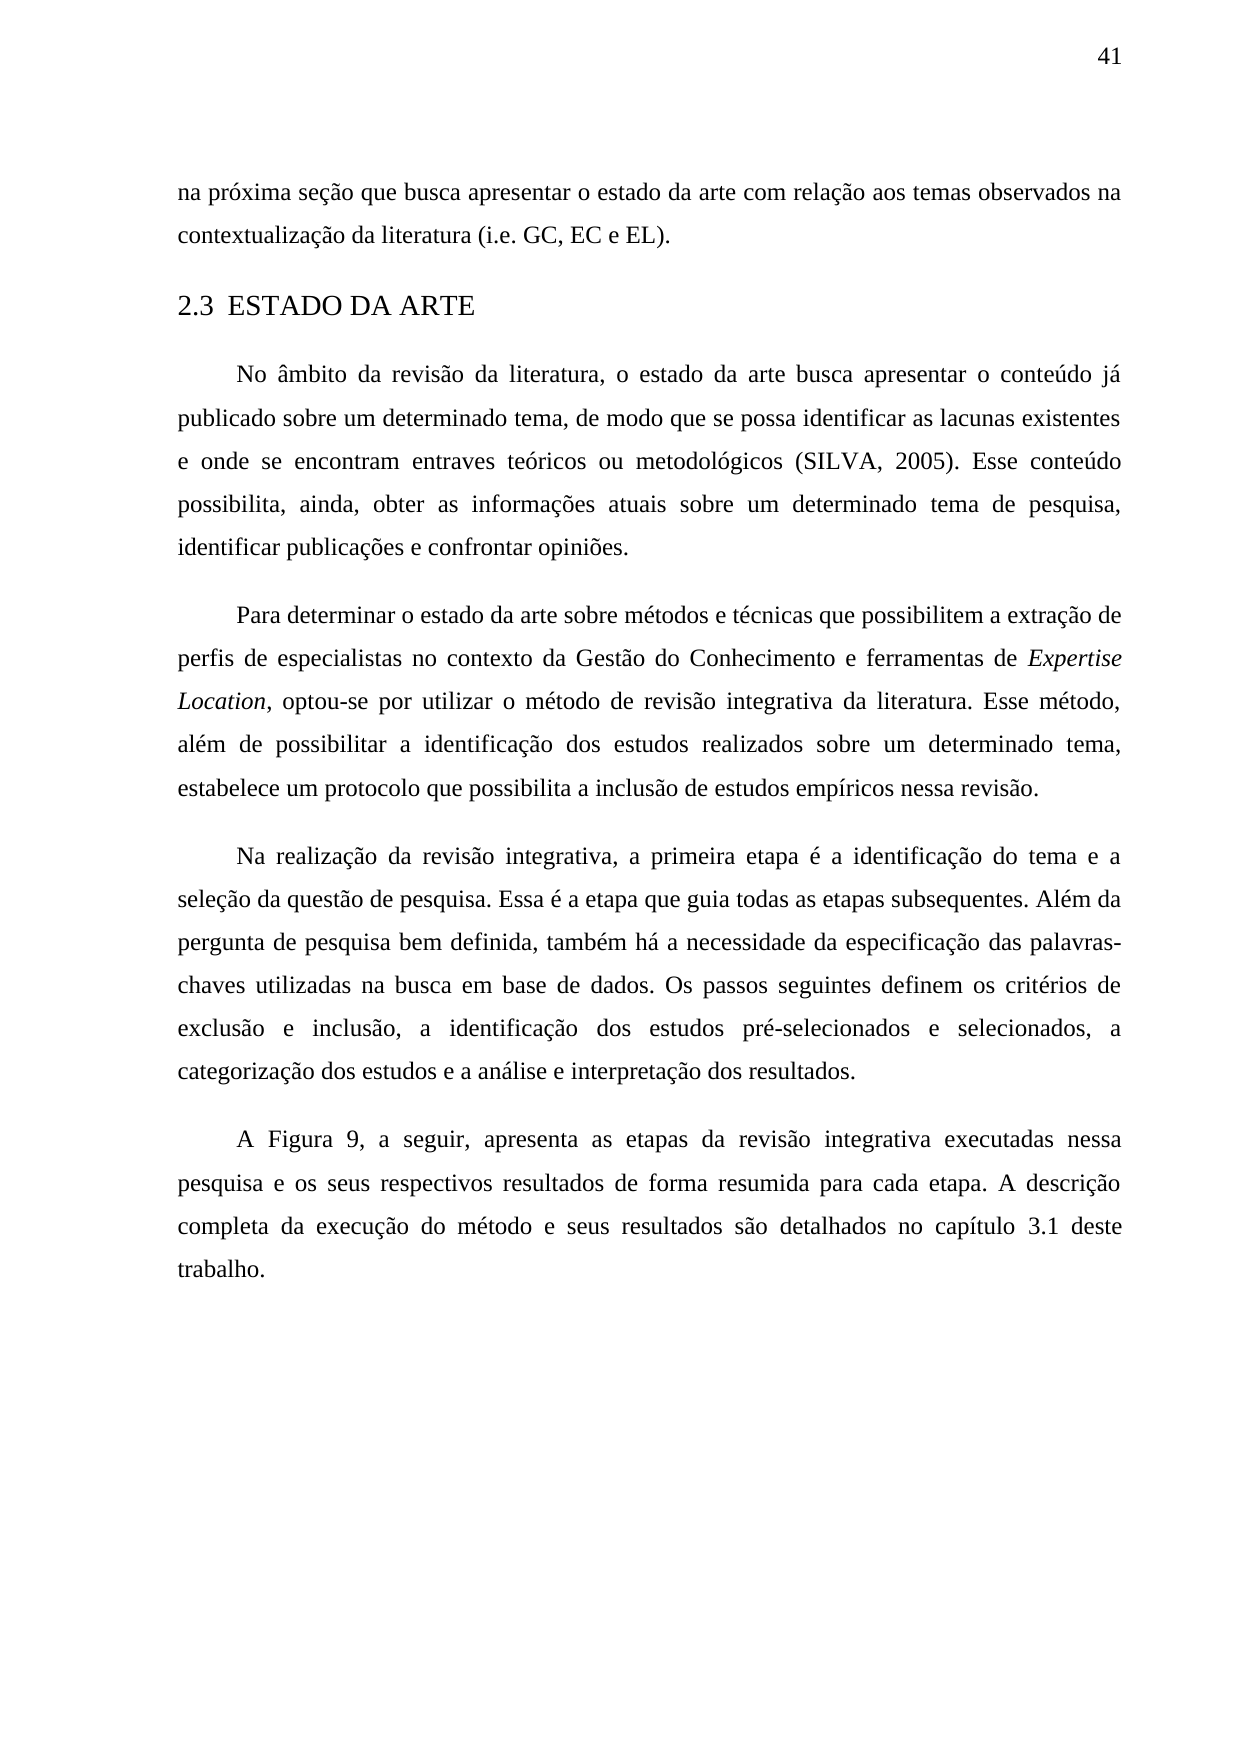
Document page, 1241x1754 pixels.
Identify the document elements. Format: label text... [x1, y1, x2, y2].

text No âmbito da revisão da literatura, o estado da arte busca apresentar o conteúdo já publicado sobre um determinado tema, de modo que se possa identificar as lacunas existentes e onde se encontram entraves teóricos ou metodológicos (SILVA, 2005). Esse conteúdo possibilita, ainda, obter as informações atuais sobre um determinado tema de pesquisa, identificar publicações e confrontar opiniões. [177, 359, 1122, 561]
text Na realização da revisão integrativa, a primeira etapa é a identificação do tema e a seleção da questão de pesquisa. Essa é a etapa que guia todas as etapas subsequentes. Além da pergunta de pesquisa bem definida, também há a necessidade da especificação das palavras-chaves utilizadas na busca em base de dados. Os passos seguintes definem os critérios de exclusão e inclusão, a identificação dos estudos pré-selecionados e selecionados, a categorização dos estudos e a análise e interpretação dos resultados. [177, 841, 1122, 1085]
text A Figura 9, a seguir, apresenta as etapas da revisão integrativa executadas nessa pesquisa e os seus respectivos resultados de forma resumida para cada etapa. A descrição completa da execução do método e seus resultados são detalhados no capítulo 3.1 deste trabalho. [177, 1124, 1122, 1283]
text Para determinar o estado da arte sobre métodos e técnicas que possibilitem a extração de perfis de especialistas no contexto da Gestão do Conhecimento e ferramentas de Expertise Location, optou-se por utilizar o método de revisão integrativa da literatura. Esse método, além de possibilitar a identificação dos estudos realizados sobre um determinado tema, estabelece um protocolo que possibilita a inclusão de estudos empíricos nessa revisão. [177, 600, 1122, 801]
subtitle ESTADO DA ARTE [177, 288, 1122, 322]
